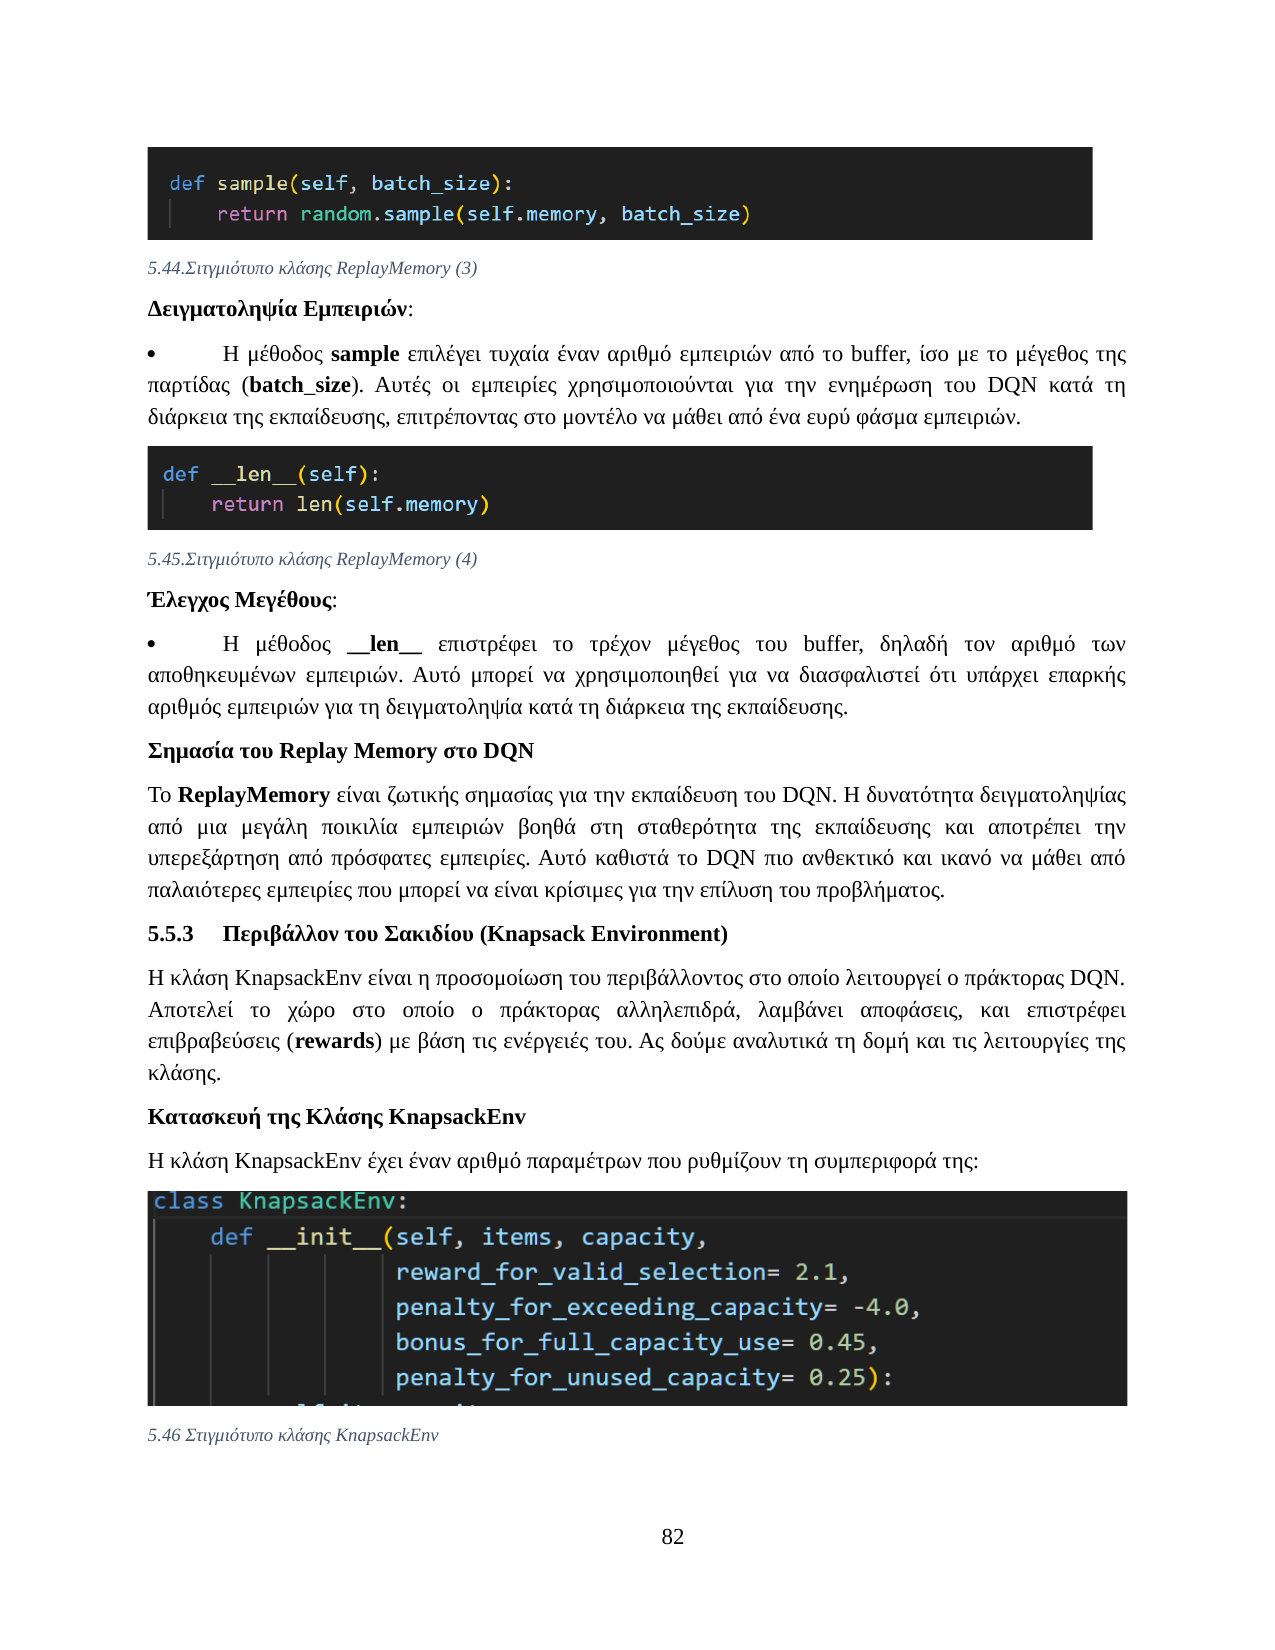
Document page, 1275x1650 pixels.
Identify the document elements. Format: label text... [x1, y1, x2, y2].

text Η κλάση KnapsackEnv είναι η προσομοίωση του περιβάλλοντος στο οποίο λειτουργεί ο πράκτορας DQN. Αποτελεί το χώρο στο οποίο ο πράκτορας αλληλεπιδρά, λαμβάνει αποφάσεις, και επιστρέφει επιβραβεύσεις (rewards) με βάση τις ενέργειές του. Ας δούμε αναλυτικά τη δομή και τις λειτουργίες της κλάσης. [148, 964, 1127, 1085]
text 5.46 Στιγμιότυπο κλάσης KnapsackEnv [148, 1423, 1127, 1445]
text 5.45.Σιτγμιότυπο κλάσης ReplayMemory (4) [148, 548, 1127, 569]
text 5.44.Σιτγμιότυπο κλάσης ReplayMemory (3) [148, 257, 1127, 279]
picture [147, 1191, 1128, 1406]
picture [147, 446, 1093, 530]
text Έλεγχος Μεγέθους: [148, 586, 1127, 612]
list Η μέθοδος __len__ επιστρέφει το τρέχον μέγεθος του buffer, δηλαδή τον αριθμό των αποθηκευμένων εμπειριών. Αυτό μπορεί να χρησιμοποιηθεί για να διασφαλιστεί ότι υπάρχει επαρκής αριθμός εμπειριών για τη δειγματοληψία κατά τη διάρκεια της εκπαίδευσης. [148, 630, 1127, 719]
list Η μέθοδος sample επιλέγει τυχαία έναν αριθμό εμπειριών από το buffer, ίσο με το μέγεθος της παρτίδας (batch_size). Αυτές οι εμπειρίες χρησιμοποιούνται για την ενημέρωση του DQN κατά τη διάρκεια της εκπαίδευσης, επιτρέποντας στο μοντέλο να μάθει από ένα ευρύ φάσμα εμπειριών. [148, 339, 1127, 429]
text Κατασκευή της Κλάσης KnapsackEnv [148, 1103, 1127, 1129]
text Η κλάση KnapsackEnv έχει έναν αριθμό παραμέτρων που ρυθμίζουν τη συμπεριφορά της: [148, 1147, 1127, 1173]
picture [147, 147, 1093, 240]
text Σημασία του Replay Memory στο DQN [148, 737, 1127, 763]
text Το ReplayMemory είναι ζωτικής σημασίας για την εκπαίδευση του DQN. Η δυνατότητα δειγματοληψίας από μια μεγάλη ποικιλία εμπειριών βοηθά στη σταθερότητα της εκπαίδευσης και αποτρέπει την υπερεξάρτηση από πρόσφατες εμπειρίες. Αυτό καθιστά το DQN πιο ανθεκτικό και ικανό να μάθει από παλαιότερες εμπειρίες που μπορεί να είναι κρίσιμες για την επίλυση του προβλήματος. [148, 781, 1127, 902]
text Δειγματοληψία Εμπειριών: [148, 296, 1127, 322]
subtitle Περιβάλλον του Σακιδίου (Knapsack Environment) [148, 920, 1127, 946]
